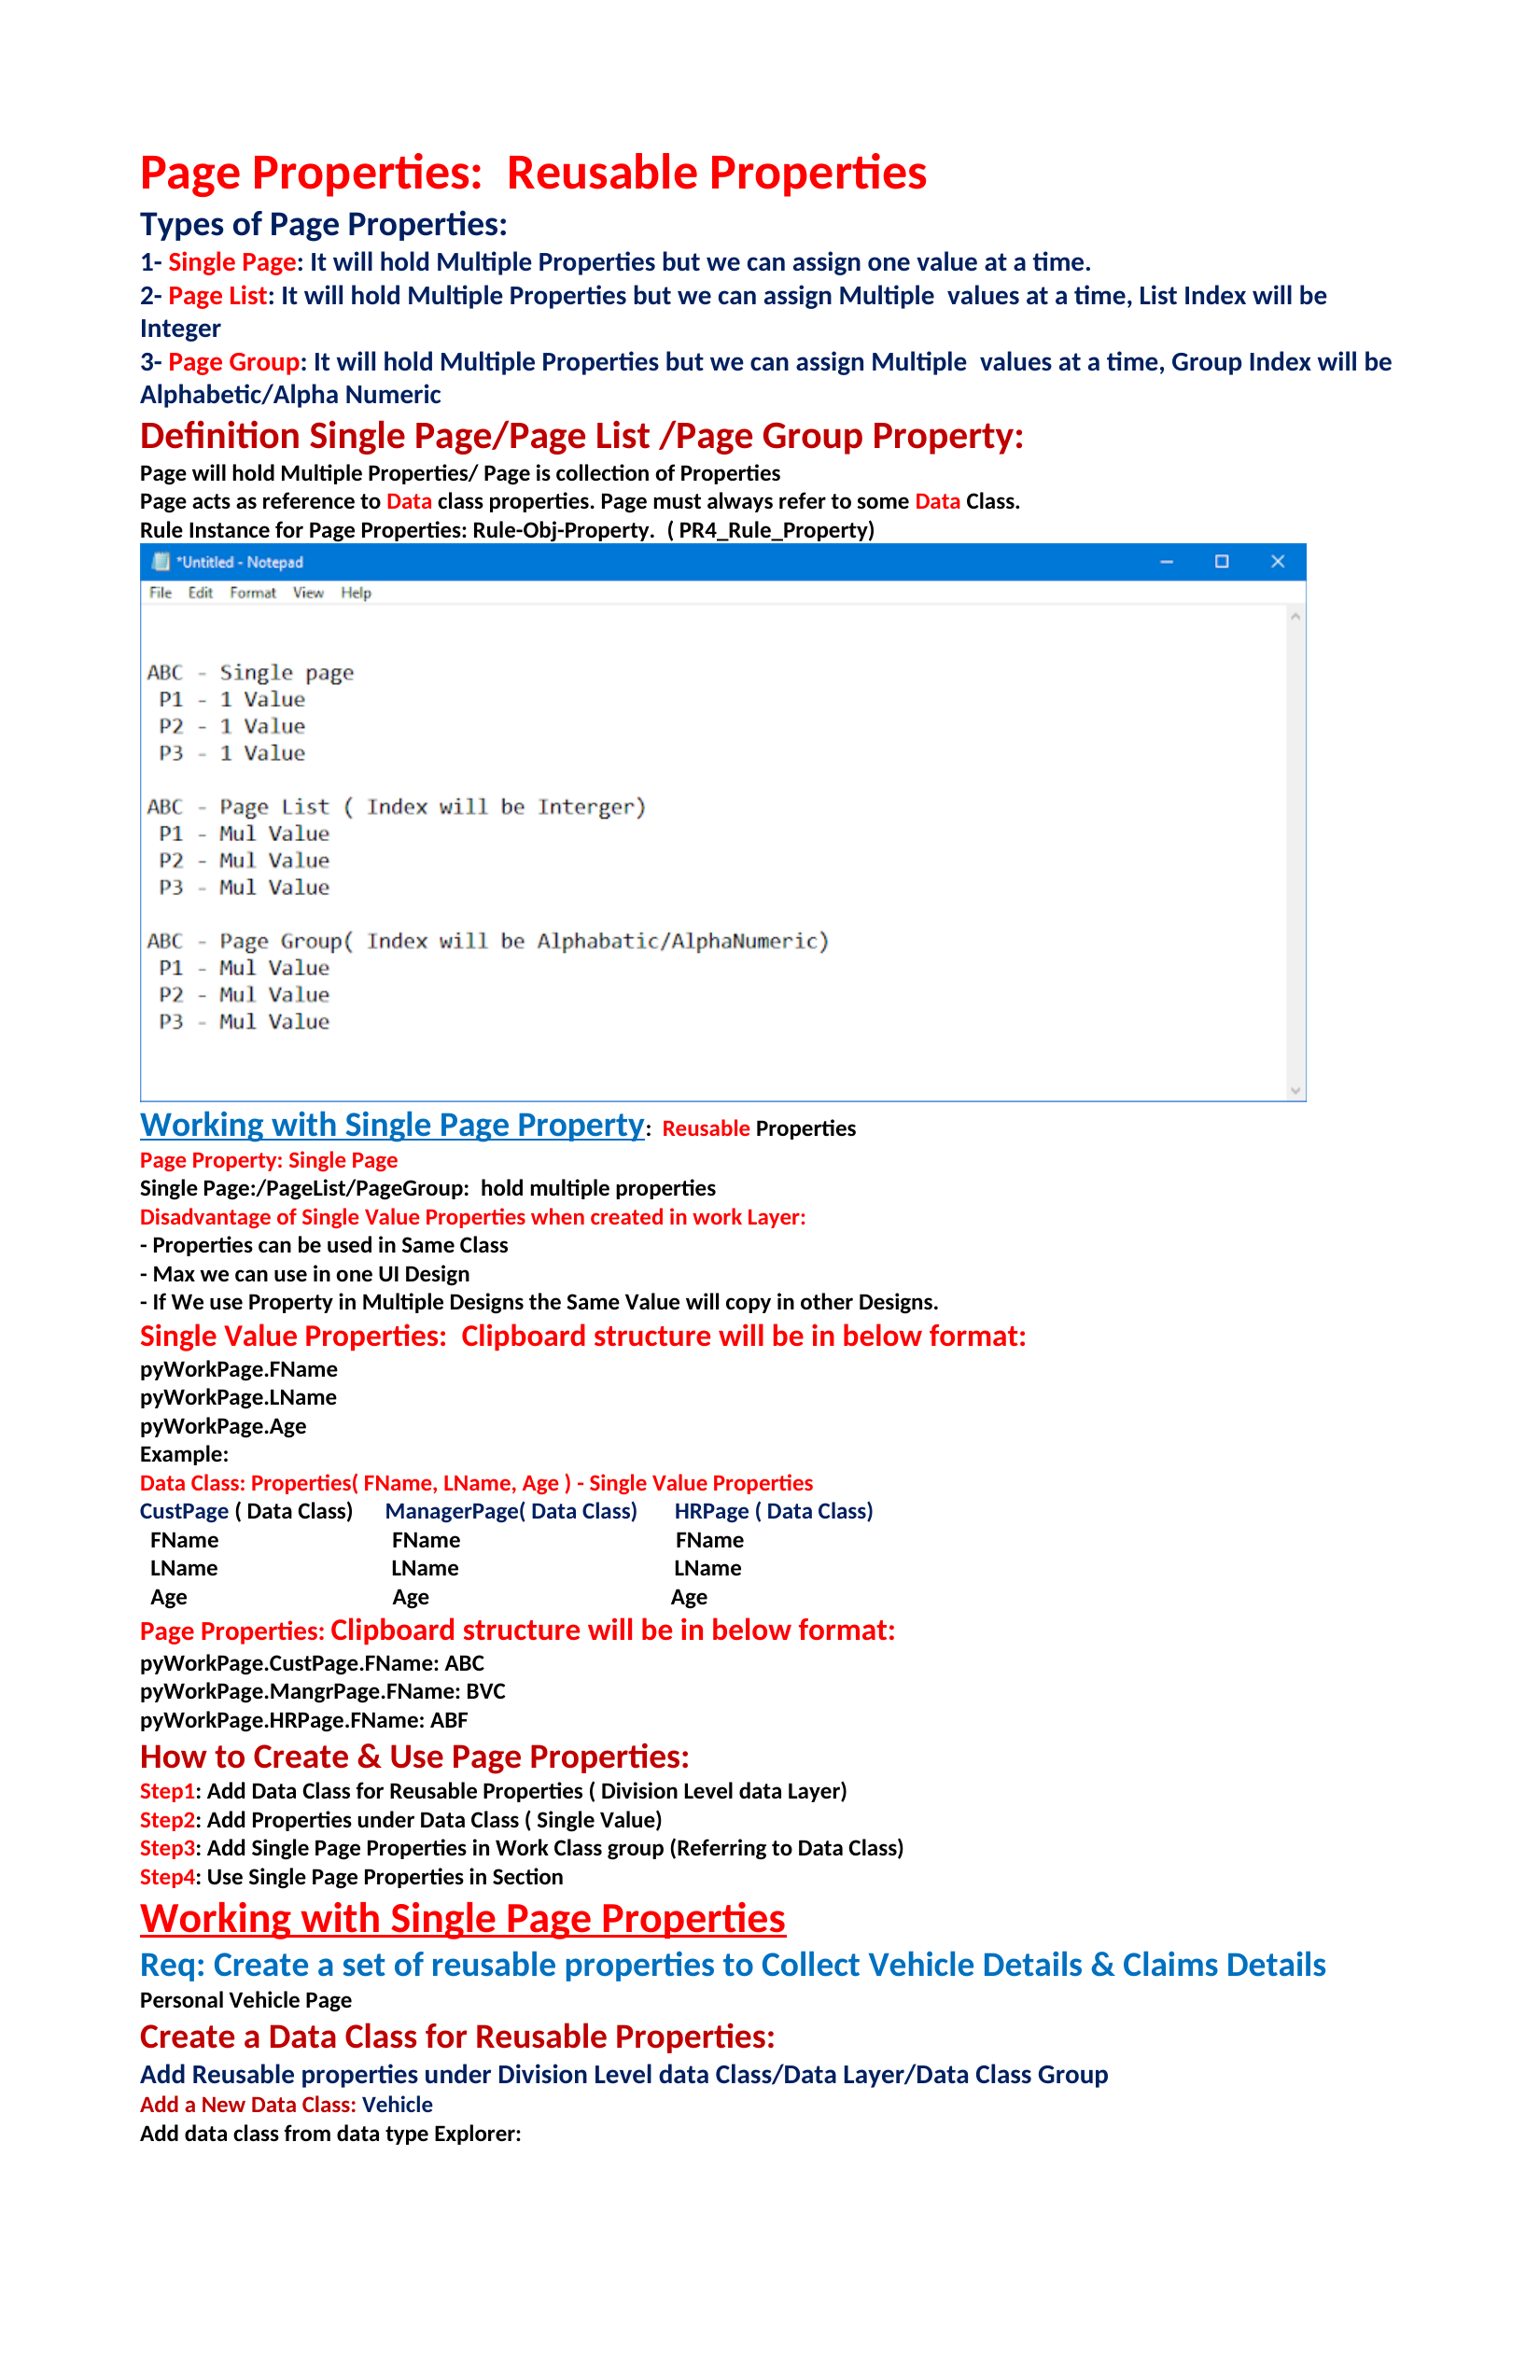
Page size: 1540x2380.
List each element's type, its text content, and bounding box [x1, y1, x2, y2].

picture [140, 543, 1307, 1102]
text Page Properties: Clipboard structure will be in below format: [140, 1610, 1400, 1648]
text Example: [140, 1439, 1400, 1468]
text Working with Single Page Properties [140, 1891, 1400, 1942]
text Step3: Add Single Page Properties in Work Class group (Referring to Data Class) [140, 1833, 1400, 1862]
text Data Class: Properties( FName, LName, Age ) - Single Value Properties [140, 1468, 1400, 1496]
text Add data class from data type Explorer: [140, 2119, 1400, 2147]
text Page acts as reference to Data class properties. Page must always refer to some Data Class. [140, 486, 1400, 515]
text Single Value Properties: Clipboard structure will be in below format: [140, 1316, 1400, 1354]
text Add a New Data Class: Vehicle [140, 2090, 1400, 2119]
text pyWorkPage.CustPage.FName: ABC [140, 1648, 1400, 1677]
text Disadvantage of Single Value Properties when created in work Layer: [140, 1202, 1400, 1230]
text FName FName FName [140, 1525, 1400, 1553]
text 1- Single Page: It will hold Multiple Properties but we can assign one value at a time. [140, 245, 1400, 278]
text Definition Single Page/Page List /Page Group Property: [140, 411, 1400, 458]
text LName LName LName [140, 1553, 1400, 1582]
text pyWorkPage.MangrPage.FName: BVC [140, 1677, 1400, 1705]
text Step2: Add Properties under Data Class ( Single Value) [140, 1805, 1400, 1833]
text Step4: Use Single Page Properties in Section [140, 1862, 1400, 1891]
text Add Reusable properties under Division Level data Class/Data Layer/Data Class Group [140, 2057, 1400, 2090]
text CustPage ( Data Class) ManagerPage( Data Class) HRPage ( Data Class) [140, 1496, 1400, 1525]
text Req: Create a set of reusable properties to Collect Vehicle Details & Claims Details [140, 1942, 1400, 1985]
text Create a Data Class for Reusable Properties: [140, 2014, 1400, 2057]
text pyWorkPage.Age [140, 1411, 1400, 1439]
text Page Properties: Reusable Properties [140, 140, 1400, 202]
text Page Property: Single Page [140, 1145, 1400, 1173]
text Types of Page Properties: [140, 202, 1400, 245]
text 3- Page Group: It will hold Multiple Properties but we can assign Multiple values at a time, Group Index will be Alphabetic/Alpha Numeric [140, 344, 1400, 411]
text 2- Page List: It will hold Multiple Properties but we can assign Multiple values at a time, List Index will be Integer [140, 278, 1400, 344]
text pyWorkPage.HRPage.FName: ABF [140, 1705, 1400, 1734]
text How to Create & Use Page Properties: [140, 1734, 1400, 1776]
text Rule Instance for Page Properties: Rule-Obj-Property. ( PR4_Rule_Property) [140, 515, 1400, 543]
text pyWorkPage.FName [140, 1354, 1400, 1382]
text - Properties can be used in Same Class [140, 1230, 1400, 1259]
text Personal Vehicle Page [140, 1985, 1400, 2014]
text Step1: Add Data Class for Reusable Properties ( Division Level data Layer) [140, 1776, 1400, 1805]
text - If We use Property in Multiple Designs the Same Value will copy in other Designs. [140, 1287, 1400, 1316]
text Page will hold Multiple Properties/ Page is collection of Properties [140, 458, 1400, 486]
text pyWorkPage.LName [140, 1382, 1400, 1411]
text Working with Single Page Property: Reusable Properties [140, 1102, 1400, 1145]
text Single Page:/PageList/PageGroup: hold multiple properties [140, 1173, 1400, 1202]
text - Max we can use in one UI Design [140, 1259, 1400, 1287]
text Age Age Age [140, 1582, 1400, 1610]
